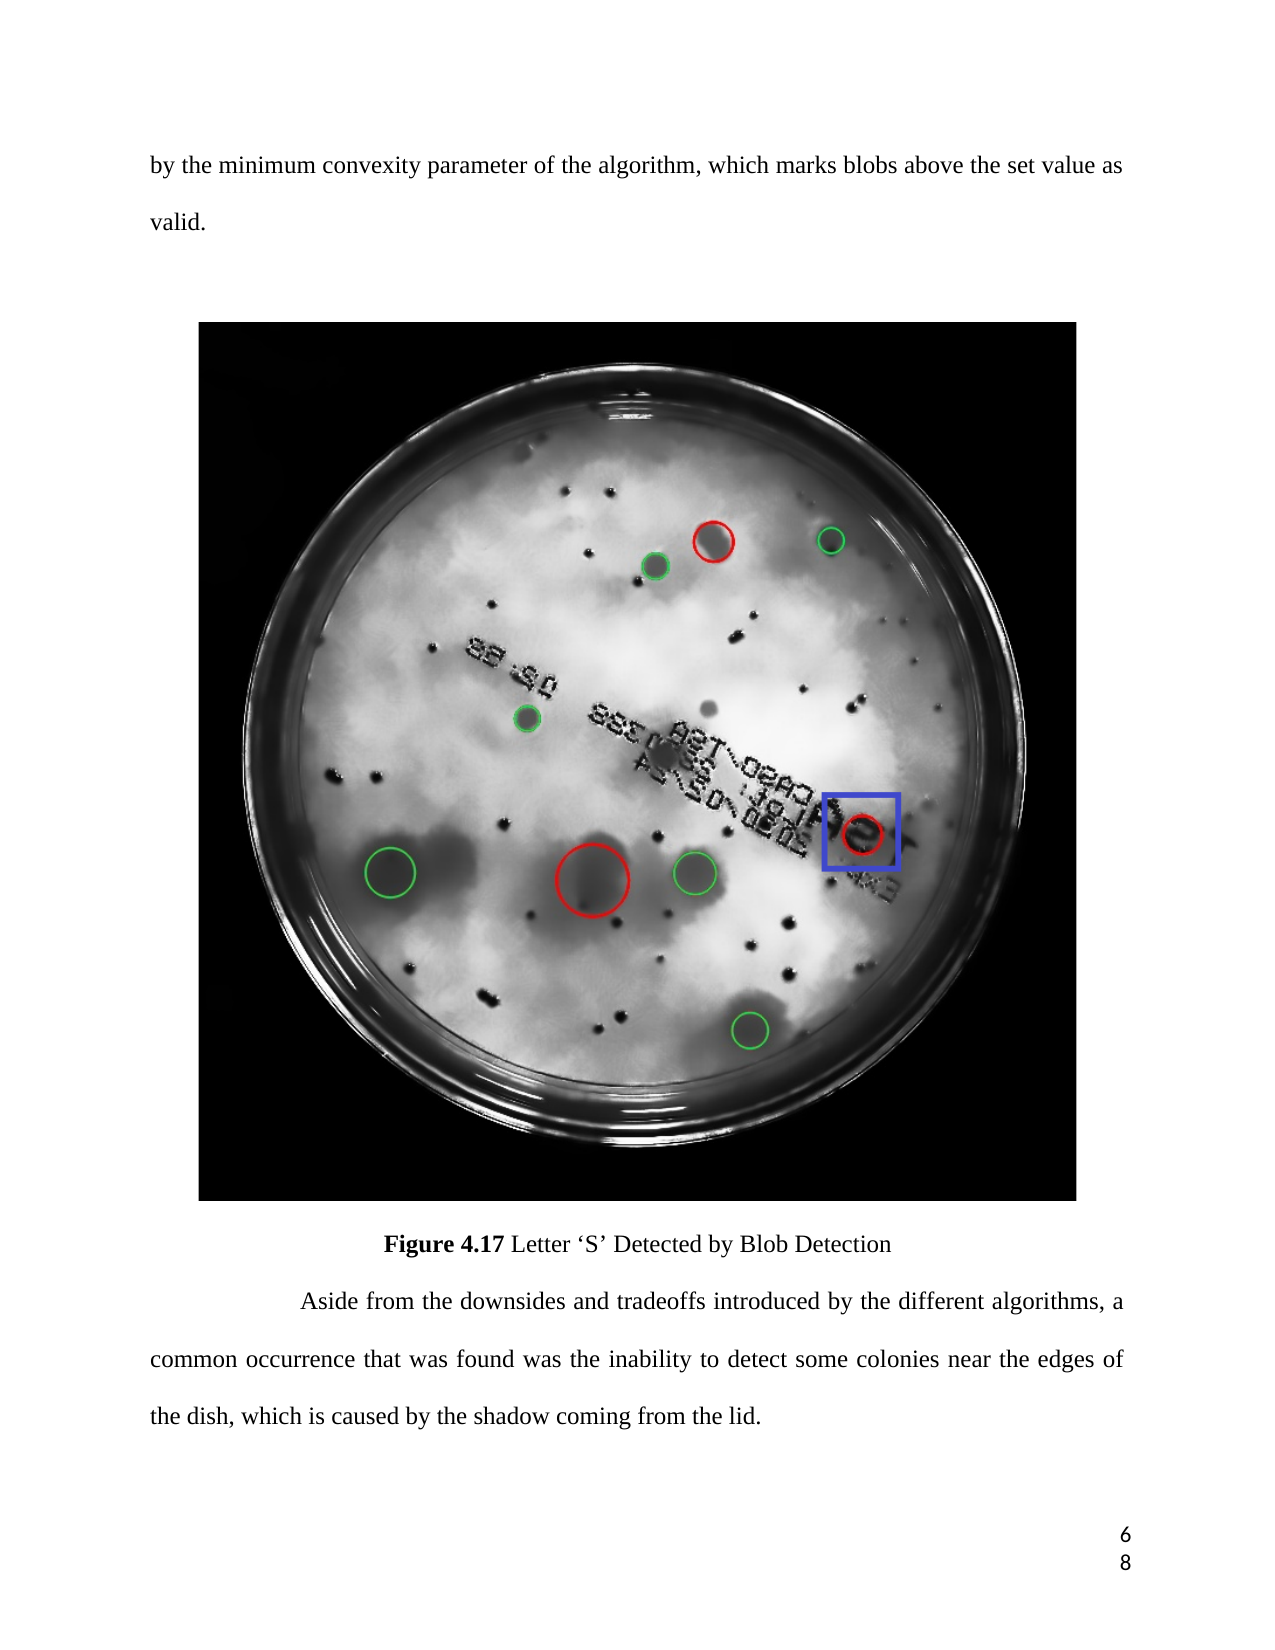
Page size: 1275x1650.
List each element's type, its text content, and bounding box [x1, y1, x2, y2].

picture [198, 322, 1077, 1201]
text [150, 150, 1125, 236]
text Figure 4.17 Letter ‘S’ Detected by Blob Detection [150, 1229, 1125, 1257]
text Aside from the downsides and tradeoffs introduced by the different algorithms, a common occurrence that was found was the inability to detect some colonies near the edges of the dish, which is caused by the shadow coming from the lid. [150, 1286, 1125, 1430]
